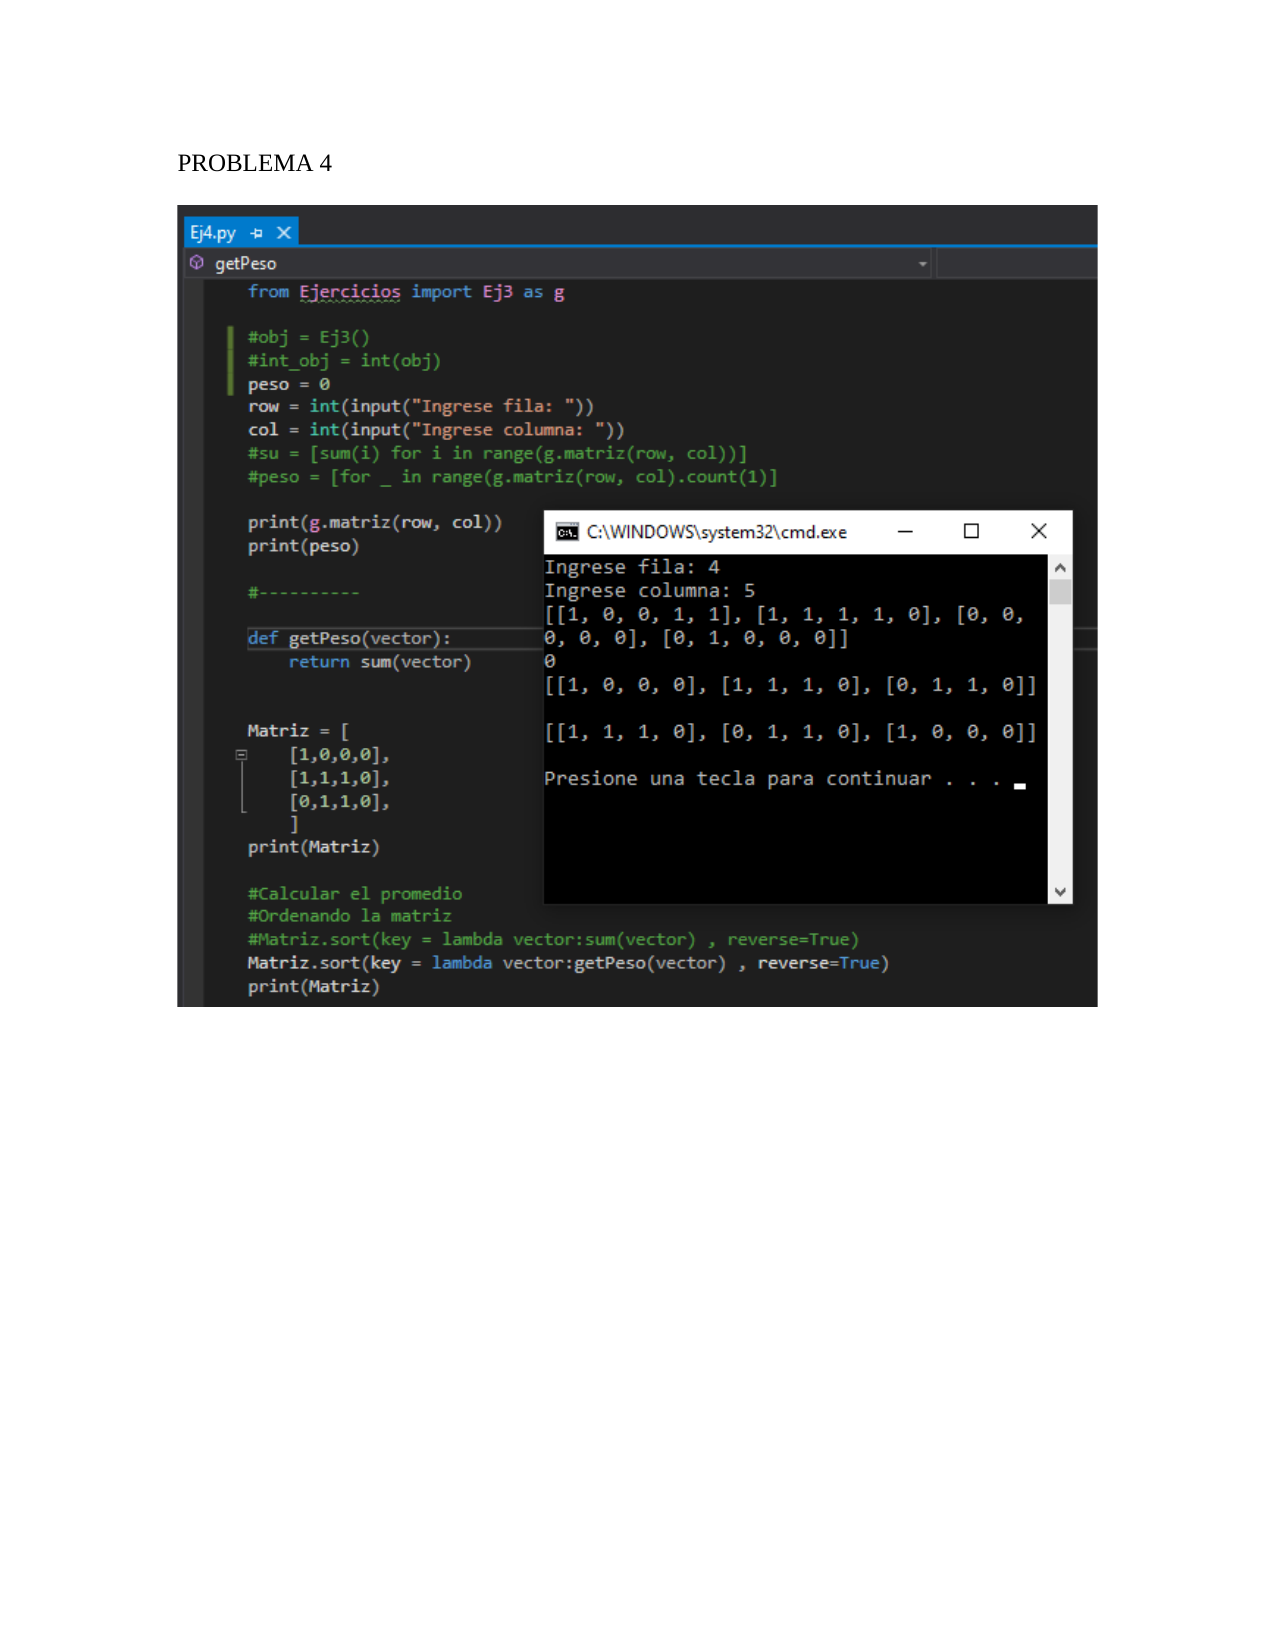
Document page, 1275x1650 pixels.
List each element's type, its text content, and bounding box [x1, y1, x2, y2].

picture [177, 205, 1098, 1007]
text PROBLEMA 4 [177, 148, 1098, 176]
